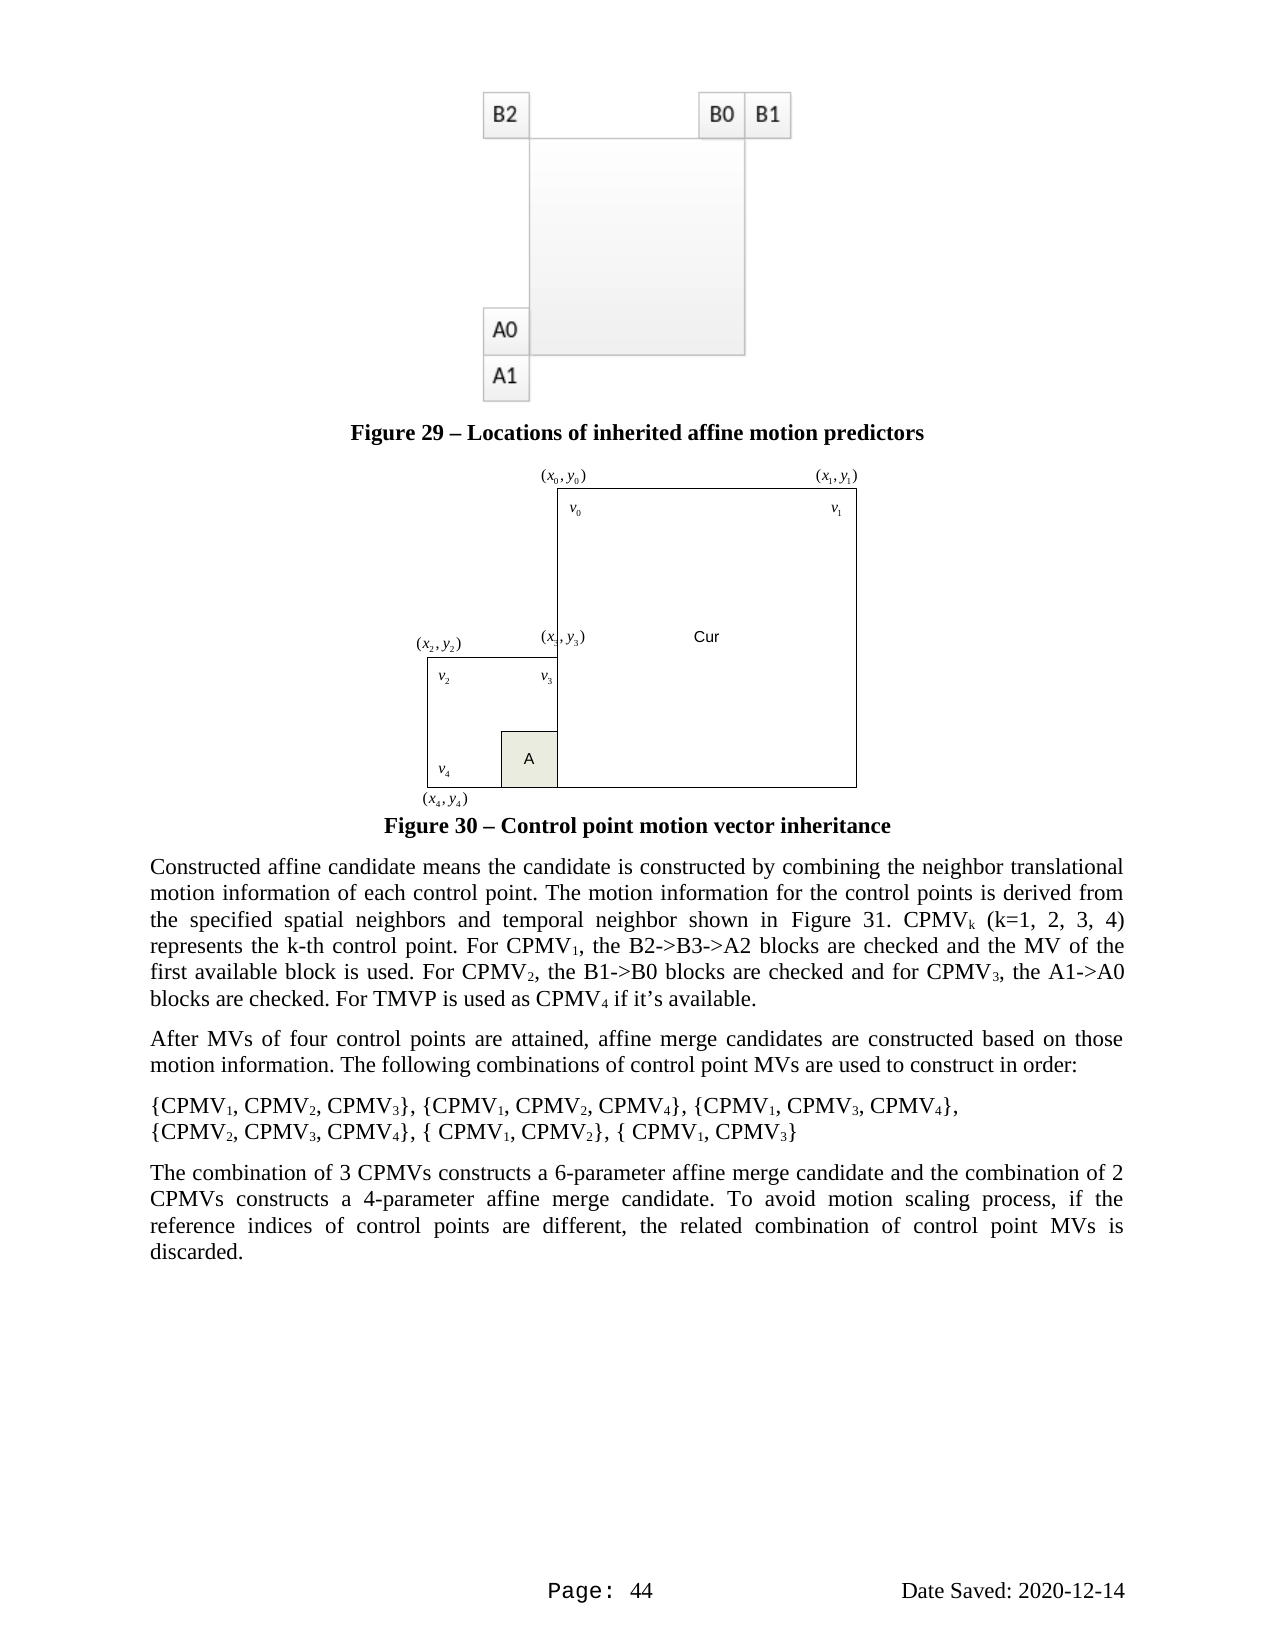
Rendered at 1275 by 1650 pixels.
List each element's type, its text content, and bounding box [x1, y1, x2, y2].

text Figure 30 – Control point motion vector inheritance [150, 460, 1125, 839]
text The combination of 3 CPMVs constructs a 6-parameter affine merge candidate and the combination of 2 CPMVs constructs a 4-parameter affine merge candidate. To avoid motion scaling process, if the reference indices of control points are different, the related combination of control point MVs is discarded. [150, 1159, 1125, 1264]
text After MVs of four control points are attained, affine merge candidates are constructed based on those motion information. The following combinations of control point MVs are used to construct in order: [150, 1025, 1125, 1078]
text Constructed affine candidate means the candidate is constructed by combining the neighbor translational motion information of each control point. The motion information for the control points is derived from the specified spatial neighbors and temporal neighbor shown in Figure 31. CPMVk (k=1, 2, 3, 4) represents the k-th control point. For CPMV1, the B2->B3->A2 blocks are checked and the MV of the first available block is used. For CPMV2, the B1->B0 blocks are checked and for CPMV3, the A1->A0 blocks are checked. For TMVP is used as CPMV4 if it’s available. [150, 853, 1125, 1011]
text Figure 29 – Locations of inherited affine motion predictors [150, 419, 1125, 446]
text {CPMV1, CPMV2, CPMV3}, {CPMV1, CPMV2, CPMV4}, {CPMV1, CPMV3, CPMV4}, {CPMV2, CPMV3, CPMV4}, { CPMV1, CPMV2}, { CPMV1, CPMV3} [150, 1092, 1125, 1145]
